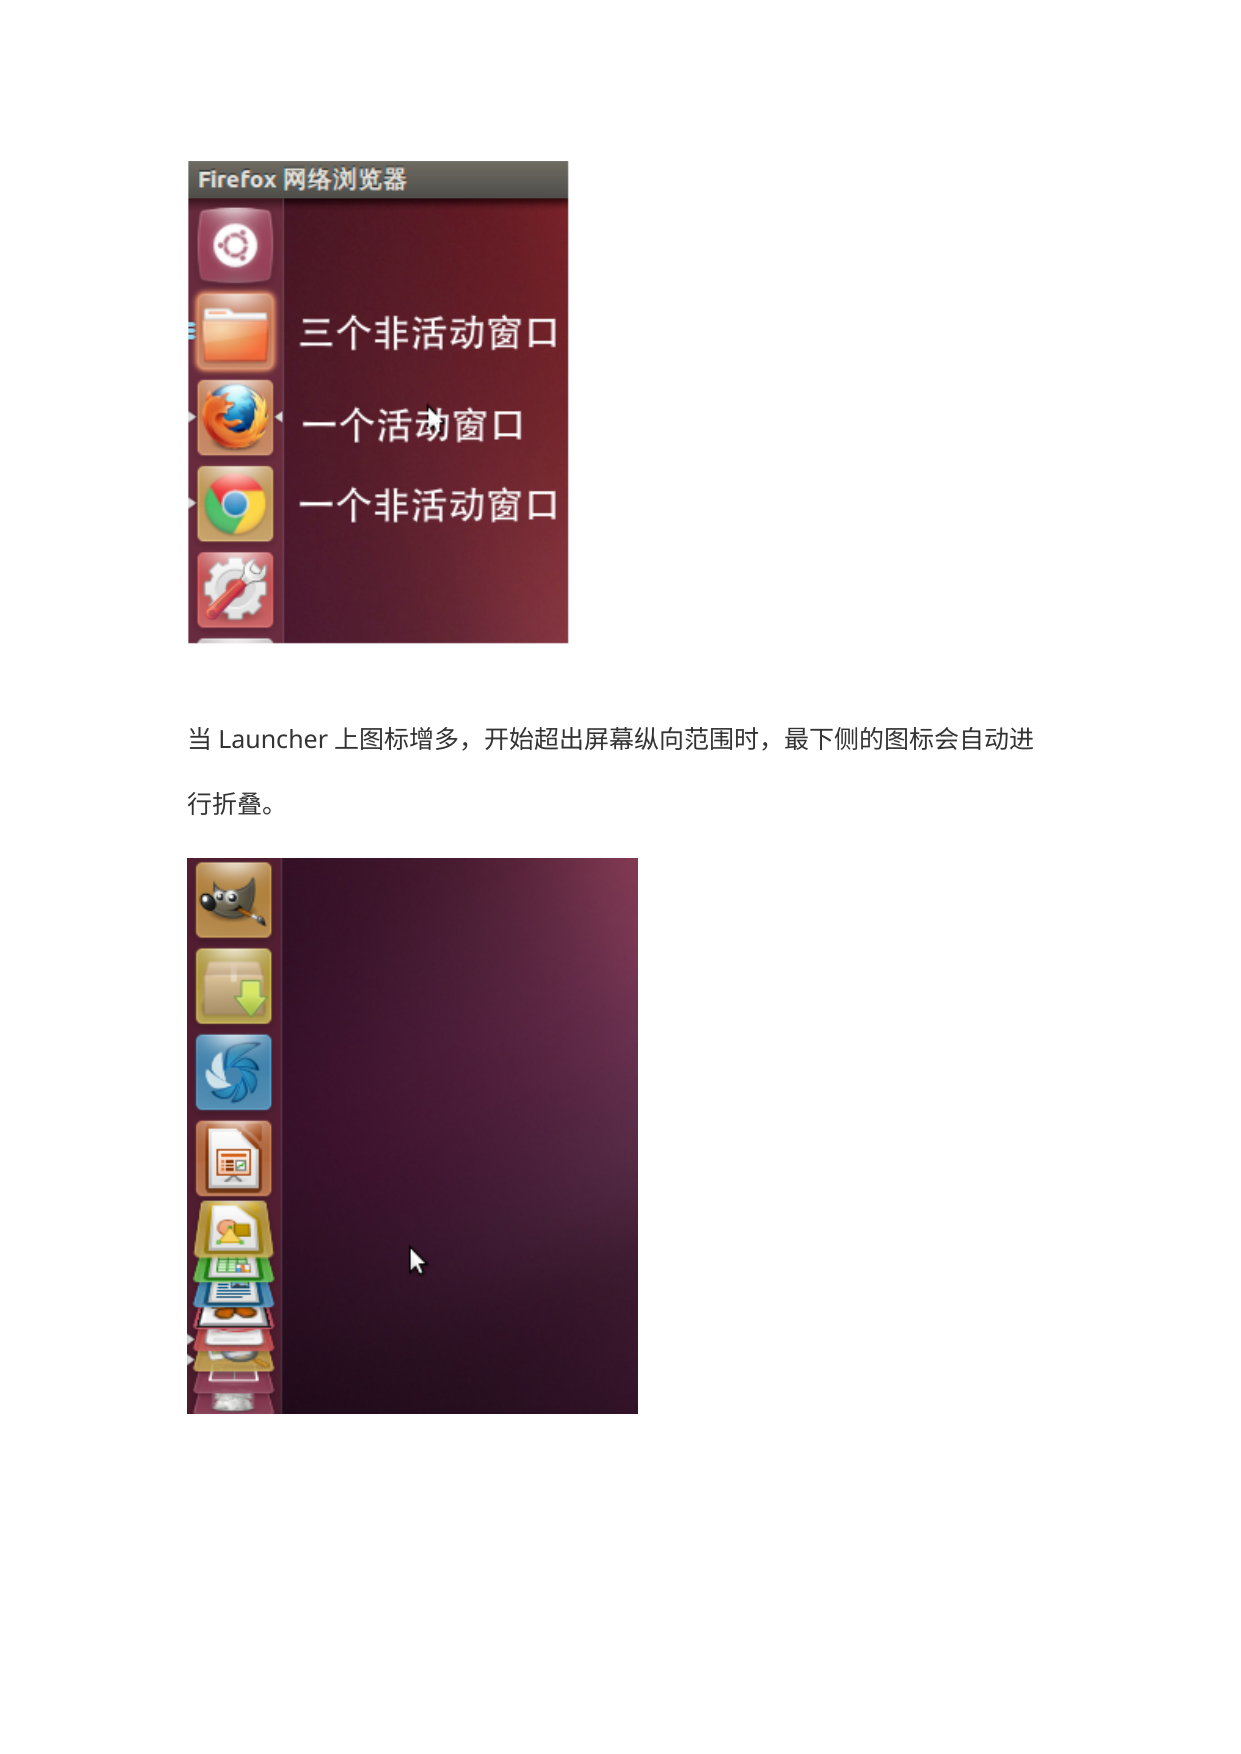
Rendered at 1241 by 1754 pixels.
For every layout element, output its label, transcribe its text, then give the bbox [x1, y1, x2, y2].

picture [187, 161, 570, 645]
text 当 Launcher 上图标增多，开始超出屏幕纵向范围时，最下侧的图标会自动进行折叠。 [187, 705, 1053, 835]
picture [187, 858, 638, 1414]
